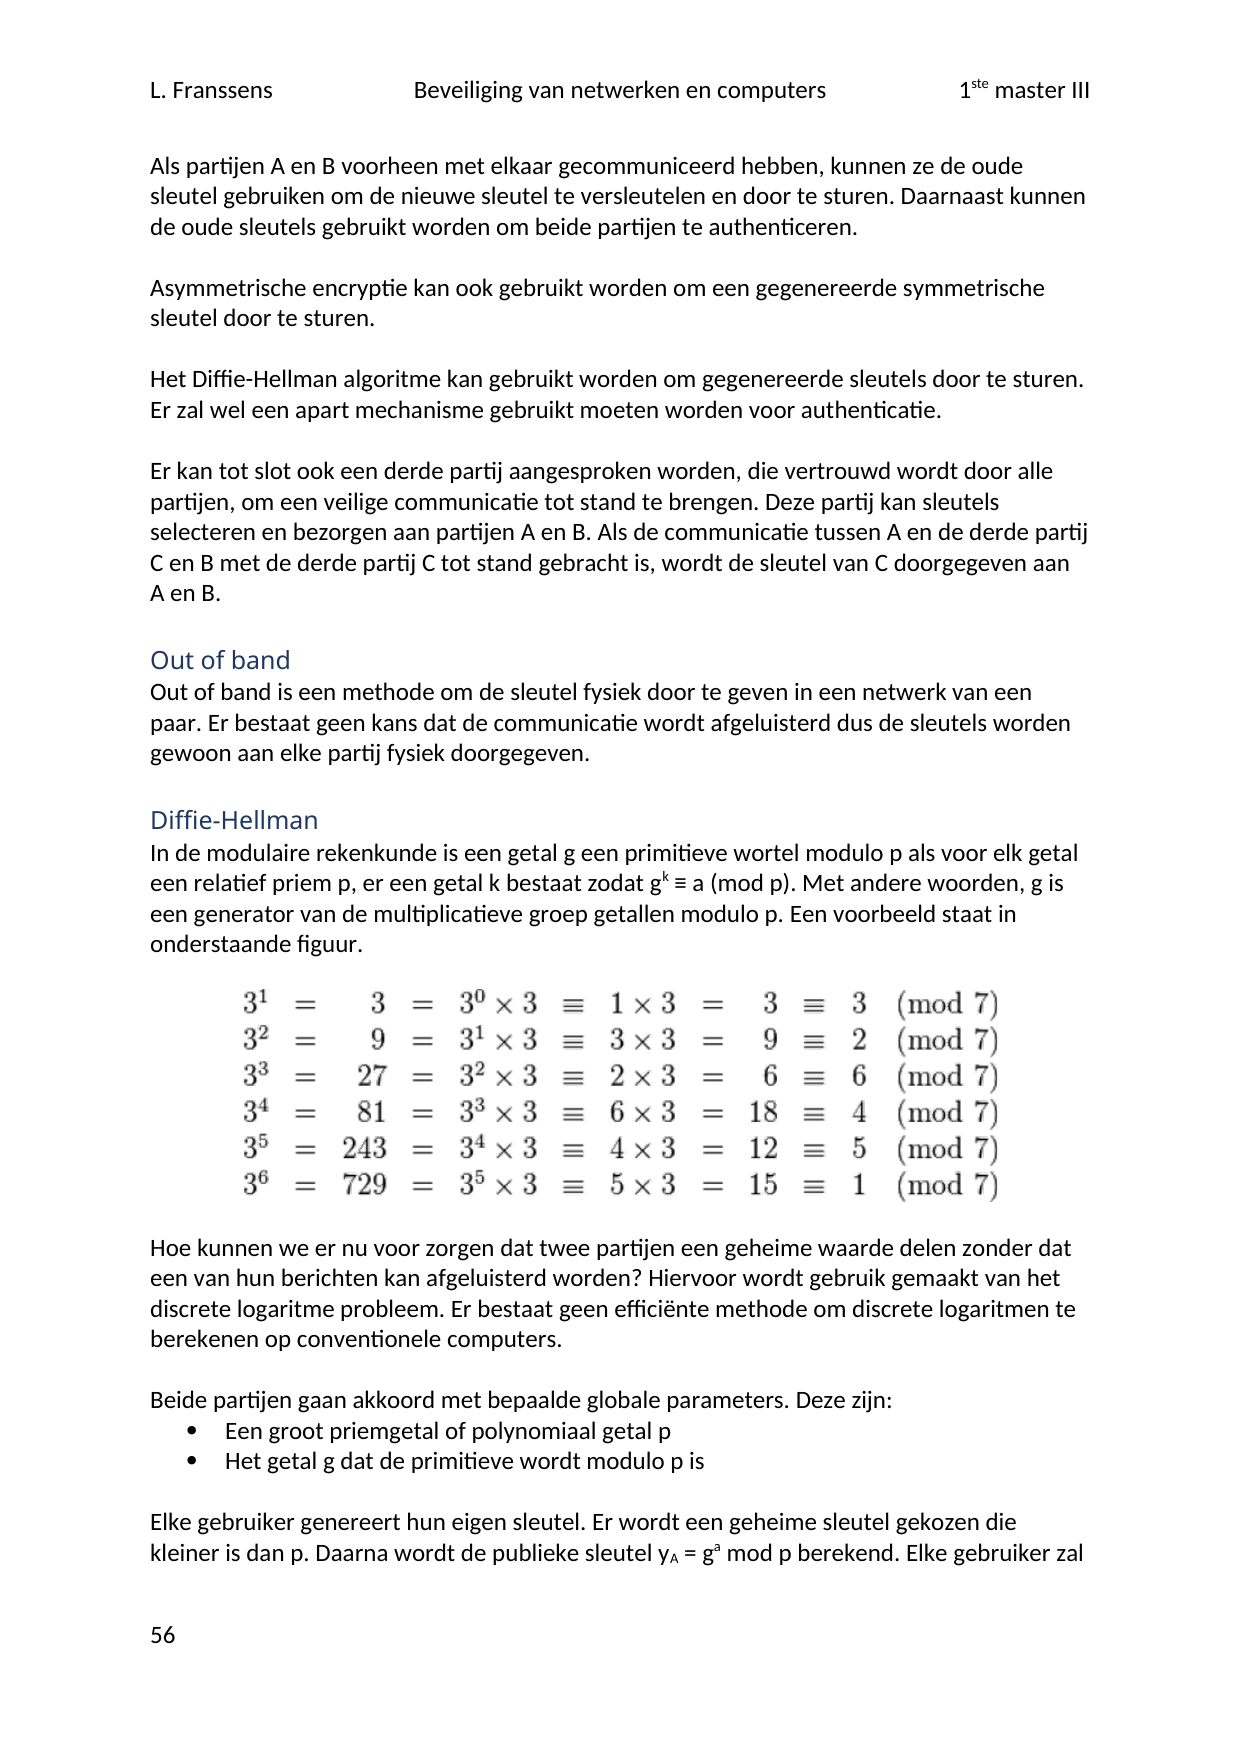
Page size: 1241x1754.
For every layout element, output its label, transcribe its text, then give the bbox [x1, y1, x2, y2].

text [150, 1507, 1090, 1568]
list Een groot priemgetal of polynomiaal getal p [187, 1415, 1090, 1446]
text Als partijen A en B voorheen met elkaar gecommuniceerd hebben, kunnen ze de oude sleutel gebruiken om de nieuwe sleutel te versleutelen en door te sturen. Daarnaast kunnen de oude sleutels gebruikt worden om beide partijen te authenticeren. [150, 150, 1090, 242]
text Het Diffie-Hellman algoritme kan gebruikt worden om gegenereerde sleutels door te sturen. Er zal wel een apart mechanisme gebruikt moeten worden voor authenticatie. [150, 364, 1090, 425]
text Beide partijen gaan akkoord met bepaalde globale parameters. Deze zijn: [150, 1384, 1090, 1415]
text Asymmetrische encryptie kan ook gebruikt worden om een gegenereerde symmetrische sleutel door te sturen. [150, 272, 1090, 333]
list Het getal g dat de primitieve wordt modulo p is [187, 1446, 1090, 1476]
picture [243, 989, 998, 1202]
text In de modulaire rekenkunde is een getal g een primitieve wortel modulo p als voor elk getal een relatief priem p, er een getal k bestaat zodat gk ≡ a (mod p). Met andere woorden, g is een generator van de multiplicatieve groep getallen modulo p. Een voorbeeld staat in onderstaande figuur. [150, 837, 1090, 959]
text Out of band is een methode om de sleutel fysiek door te geven in een netwerk van een paar. Er bestaat geen kans dat de communicatie wordt afgeluisterd dus de sleutels worden gewoon aan elke partij fysiek doorgegeven. [150, 677, 1090, 768]
subtitle Out of band [150, 642, 1090, 677]
subtitle Diffie-Hellman [150, 803, 1090, 837]
text Hoe kunnen we er nu voor zorgen dat twee partijen een geheime waarde delen zonder dat een van hun berichten kan afgeluisterd worden? Hiervoor wordt gebruik gemaakt van het discrete logaritme probleem. Er bestaat geen efficiënte methode om discrete logaritmen te berekenen op conventionele computers. [150, 1232, 1090, 1354]
text Er kan tot slot ook een derde partij aangesproken worden, die vertrouwd wordt door alle partijen, om een veilige communicatie tot stand te brengen. Deze partij kan sleutels selecteren en bezorgen aan partijen A en B. Als de communicatie tussen A en de derde partij C en B met de derde partij C tot stand gebracht is, wordt de sleutel van C doorgegeven aan A en B. [150, 455, 1090, 608]
